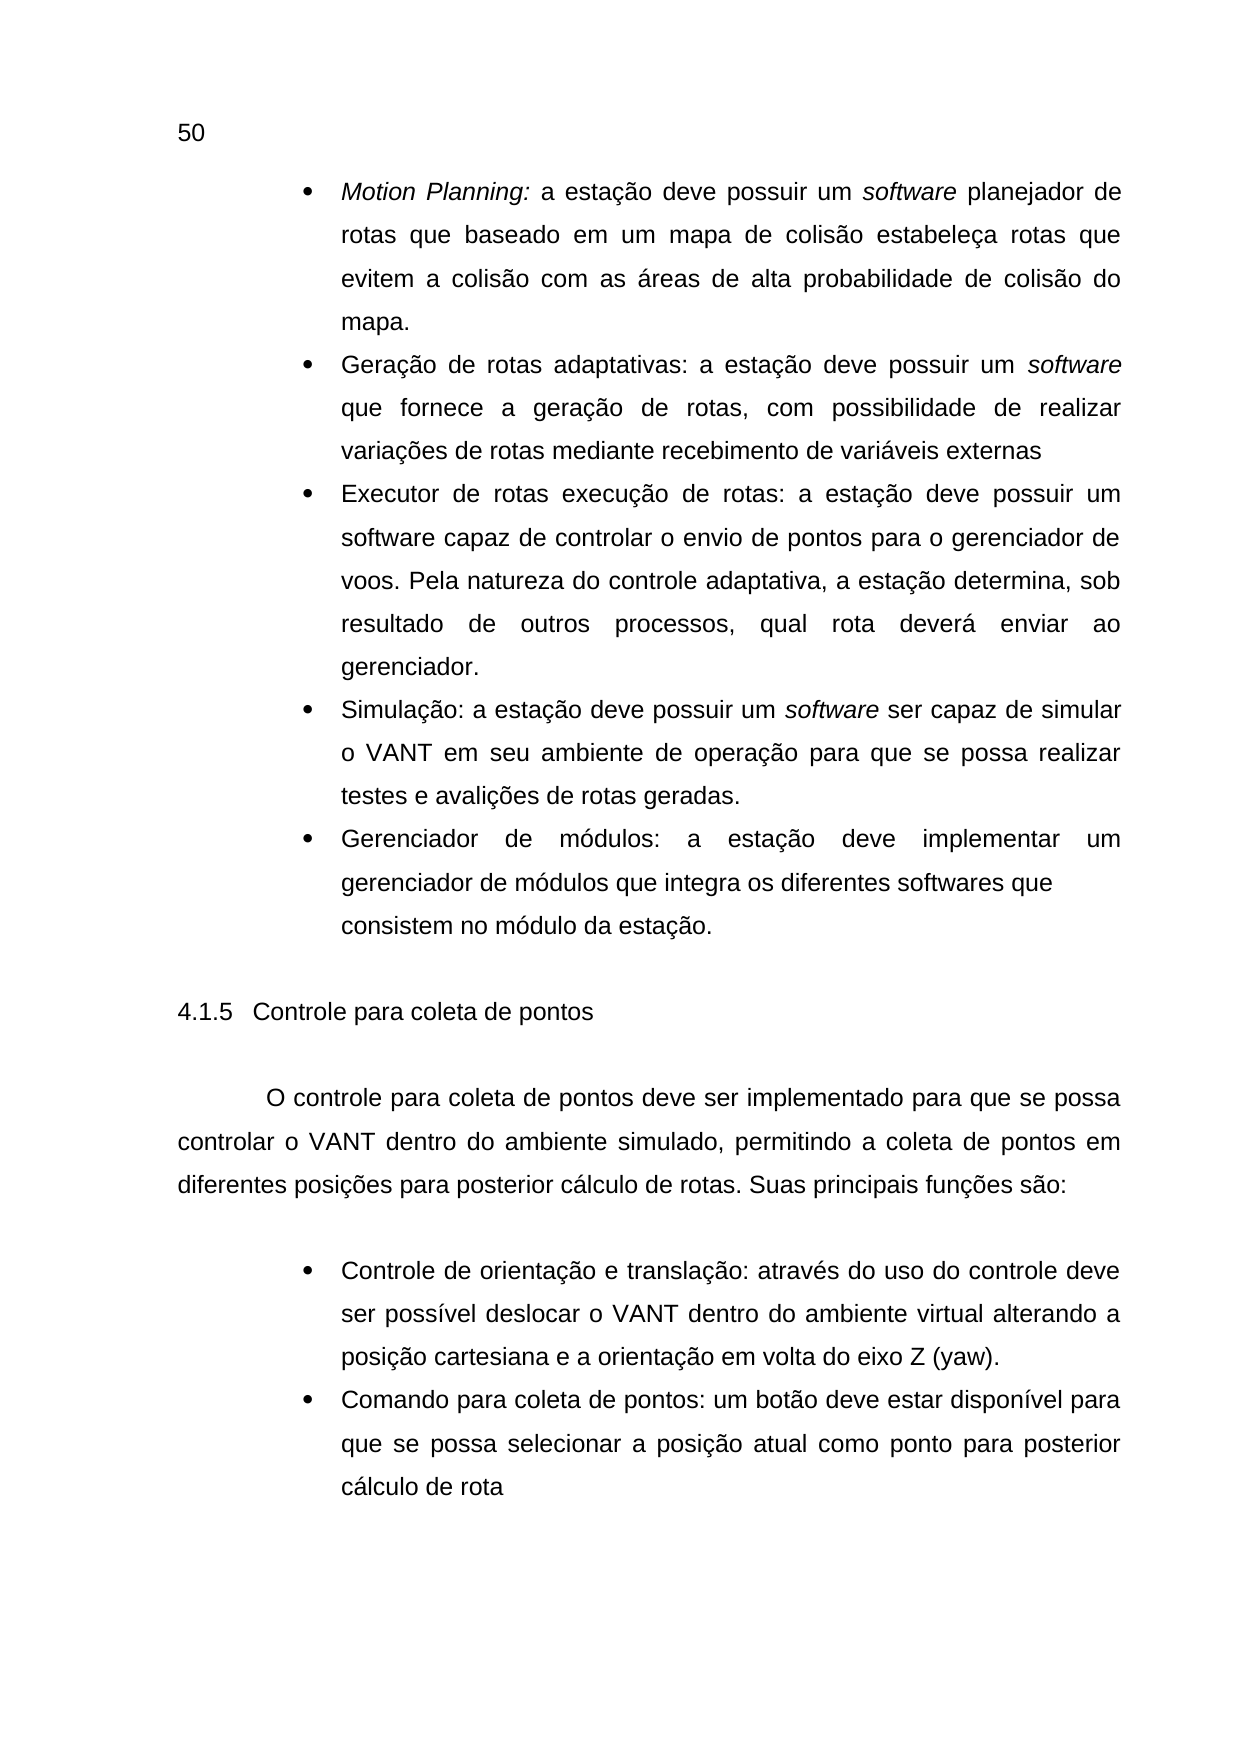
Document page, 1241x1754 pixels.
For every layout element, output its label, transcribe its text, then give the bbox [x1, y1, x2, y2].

list Geração de rotas adaptativas: a estação deve possuir um software que fornece a geração de rotas, com possibilidade de realizar variações de rotas mediante recebimento de variáveis externas [303, 350, 1122, 465]
list consistem no módulo da estação. [341, 911, 1122, 939]
list Executor de rotas execução de rotas: a estação deve possuir um software capaz de controlar o envio de pontos para o gerenciador de voos. Pela natureza do controle adaptativa, a estação determina, sob resultado de outros processos, qual rota deverá enviar ao gerenciador. [303, 479, 1122, 681]
subtitle Controle para coleta de pontos [177, 997, 1122, 1026]
list Simulação: a estação deve possuir um software ser capaz de simular o VANT em seu ambiente de operação para que se possa realizar testes e avalições de rotas geradas. [303, 695, 1122, 810]
list Motion Planning: a estação deve possuir um software planejador de rotas que baseado em um mapa de colisão estabeleça rotas que evitem a colisão com as áreas de alta probabilidade de colisão do mapa. [303, 177, 1122, 335]
text O controle para coleta de pontos deve ser implementado para que se possa controlar o VANT dentro do ambiente simulado, permitindo a coleta de pontos em diferentes posições para posterior cálculo de rotas. Suas principais funções são: [177, 1083, 1122, 1198]
list Controle de orientação e translação: através do uso do controle deve ser possível deslocar o VANT dentro do ambiente virtual alterando a posição cartesiana e a orientação em volta do eixo Z (yaw). [303, 1256, 1122, 1371]
list Gerenciador de módulos: a estação deve implementar um gerenciador de módulos que integra os diferentes softwares que [303, 824, 1122, 896]
list Comando para coleta de pontos: um botão deve estar disponível para que se possa selecionar a posição atual como ponto para posterior cálculo de rota [303, 1385, 1122, 1500]
